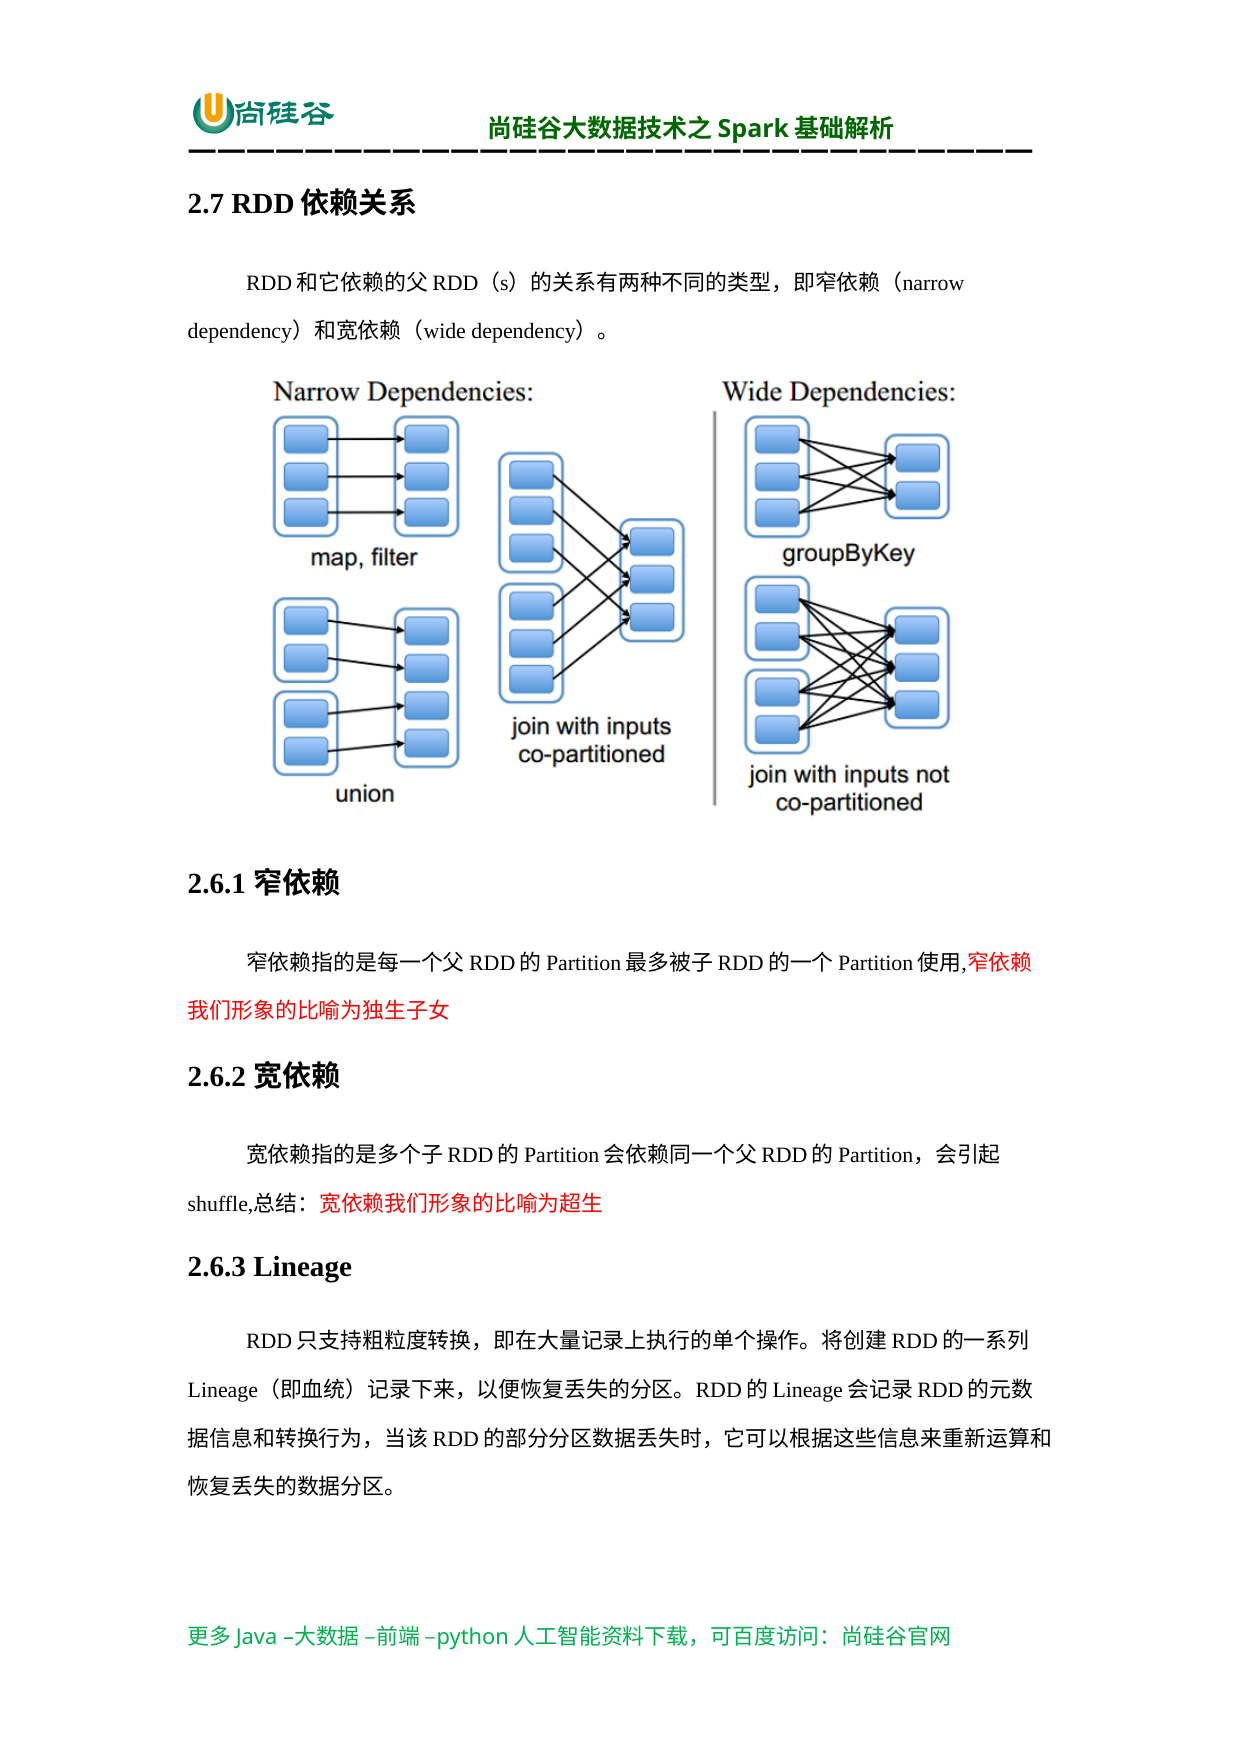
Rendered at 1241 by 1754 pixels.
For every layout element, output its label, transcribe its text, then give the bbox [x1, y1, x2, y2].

text RDD只支持粗粒度转换，即在大量记录上执行的单个操作。将创建RDD的一系列Lineage（即血统）记录下来，以便恢复丢失的分区。RDD的Lineage会记录RDD的元数据信息和转换行为，当该RDD的部分分区数据丢失时，它可以根据这些信息来重新运算和恢复丢失的数据分区。 [187, 1323, 1053, 1501]
subtitle 2.7 RDD依赖关系 [187, 169, 1053, 234]
text RDD和它依赖的父RDD（s）的关系有两种不同的类型，即窄依赖（narrow dependency）和宽依赖（wide dependency）。 [187, 264, 1053, 345]
text 宽依赖指的是多个子RDD的Partition会依赖同一个父RDD的Partition，会引起shuffle,总结：宽依赖我们形象的比喻为超生 [187, 1137, 1053, 1218]
picture [187, 88, 338, 138]
picture [258, 361, 982, 821]
subtitle 2.6.2 宽依赖 [187, 1041, 1053, 1106]
subtitle 2.6.3 Lineage [187, 1234, 1053, 1299]
text 窄依赖指的是每一个父RDD的Partition最多被子RDD的一个Partition使用,窄依赖我们形象的比喻为独生子女 [187, 944, 1053, 1025]
subtitle 2.6.1 窄依赖 [187, 849, 1053, 914]
